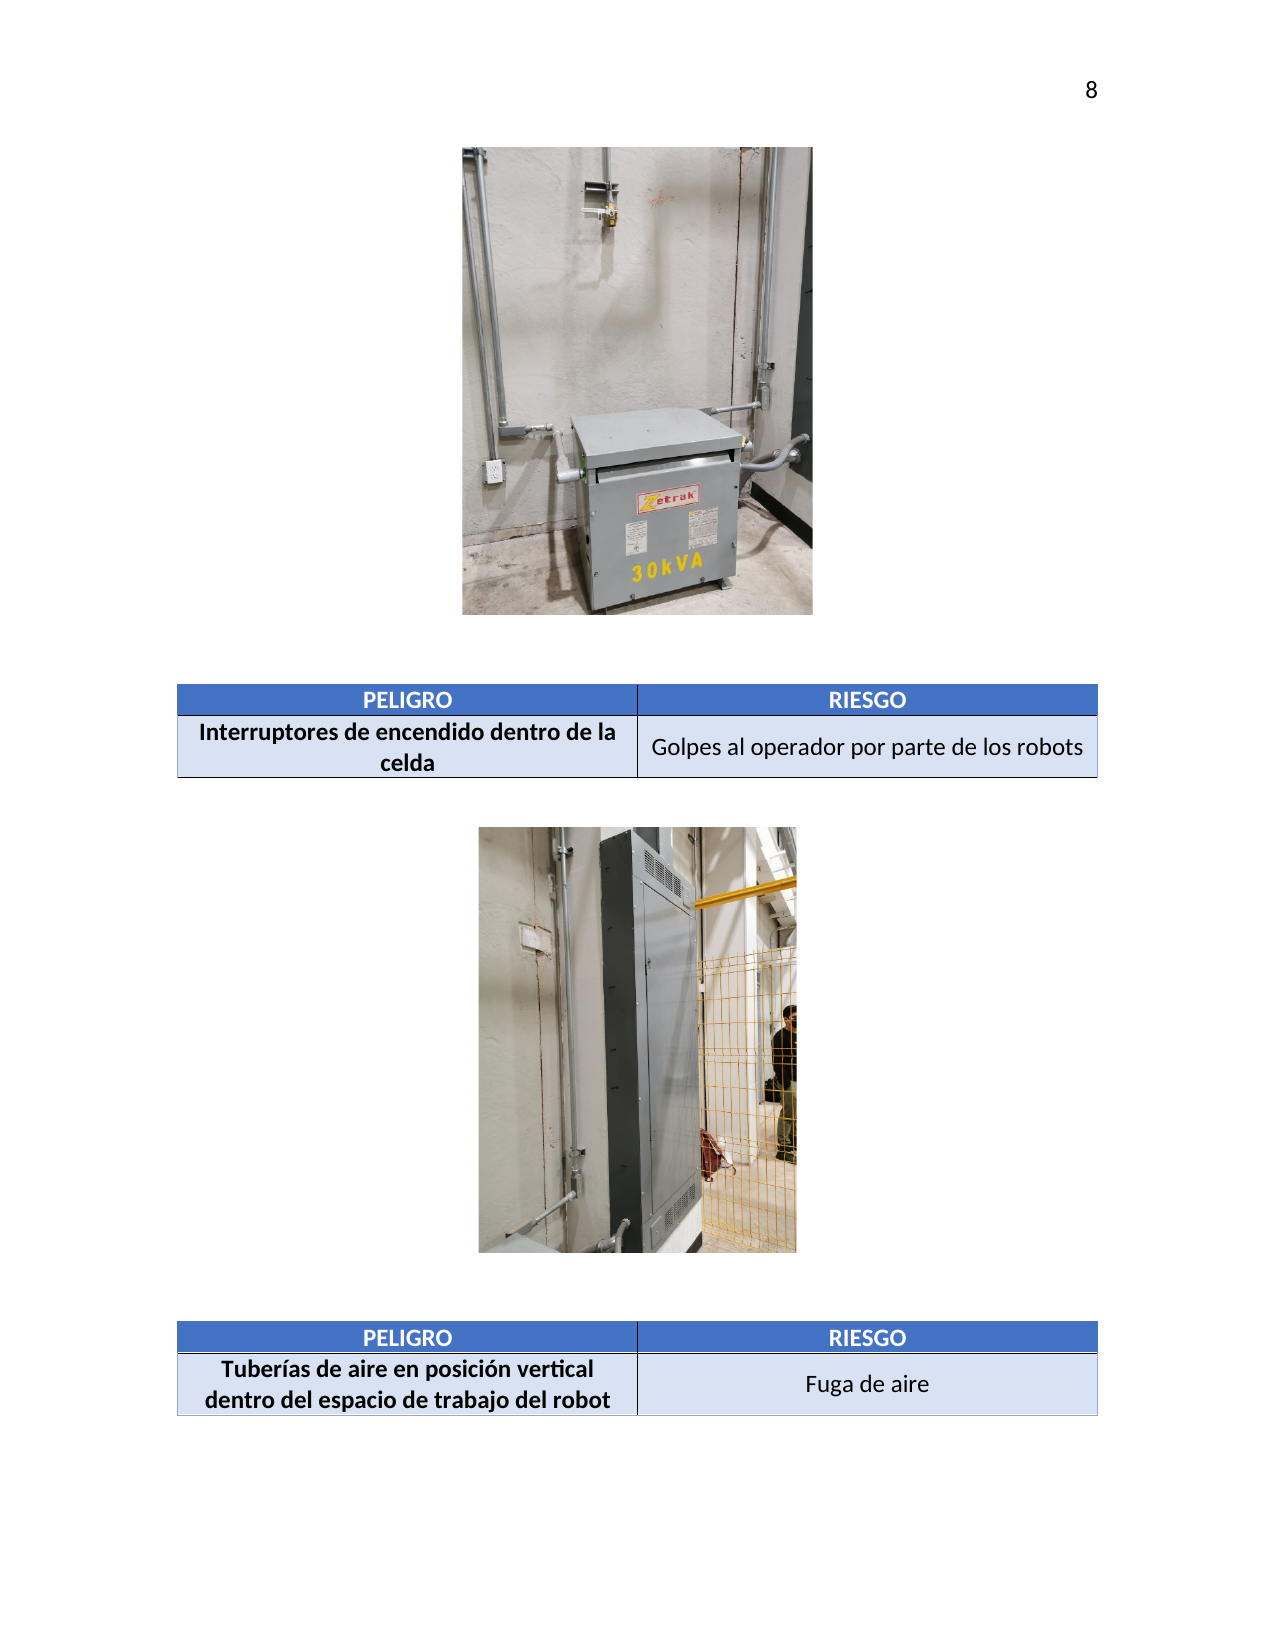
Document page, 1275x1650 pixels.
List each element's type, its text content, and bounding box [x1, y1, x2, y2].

picture [462, 147, 813, 615]
table_header RIESGO [638, 1322, 1097, 1352]
table_header PELIGRO [178, 1322, 637, 1352]
table_cell Fuga de aire [638, 1354, 1097, 1414]
table_header PELIGRO [178, 685, 637, 715]
picture [478, 827, 797, 1253]
table_cell Golpes al operador por parte de los robots [638, 716, 1097, 777]
table_cell Interruptores de encendido dentro de la celda [178, 716, 637, 777]
table_header RIESGO [638, 685, 1097, 715]
table_cell Tuberías de aire en posición vertical dentro del espacio de trabajo del robot [178, 1354, 637, 1414]
